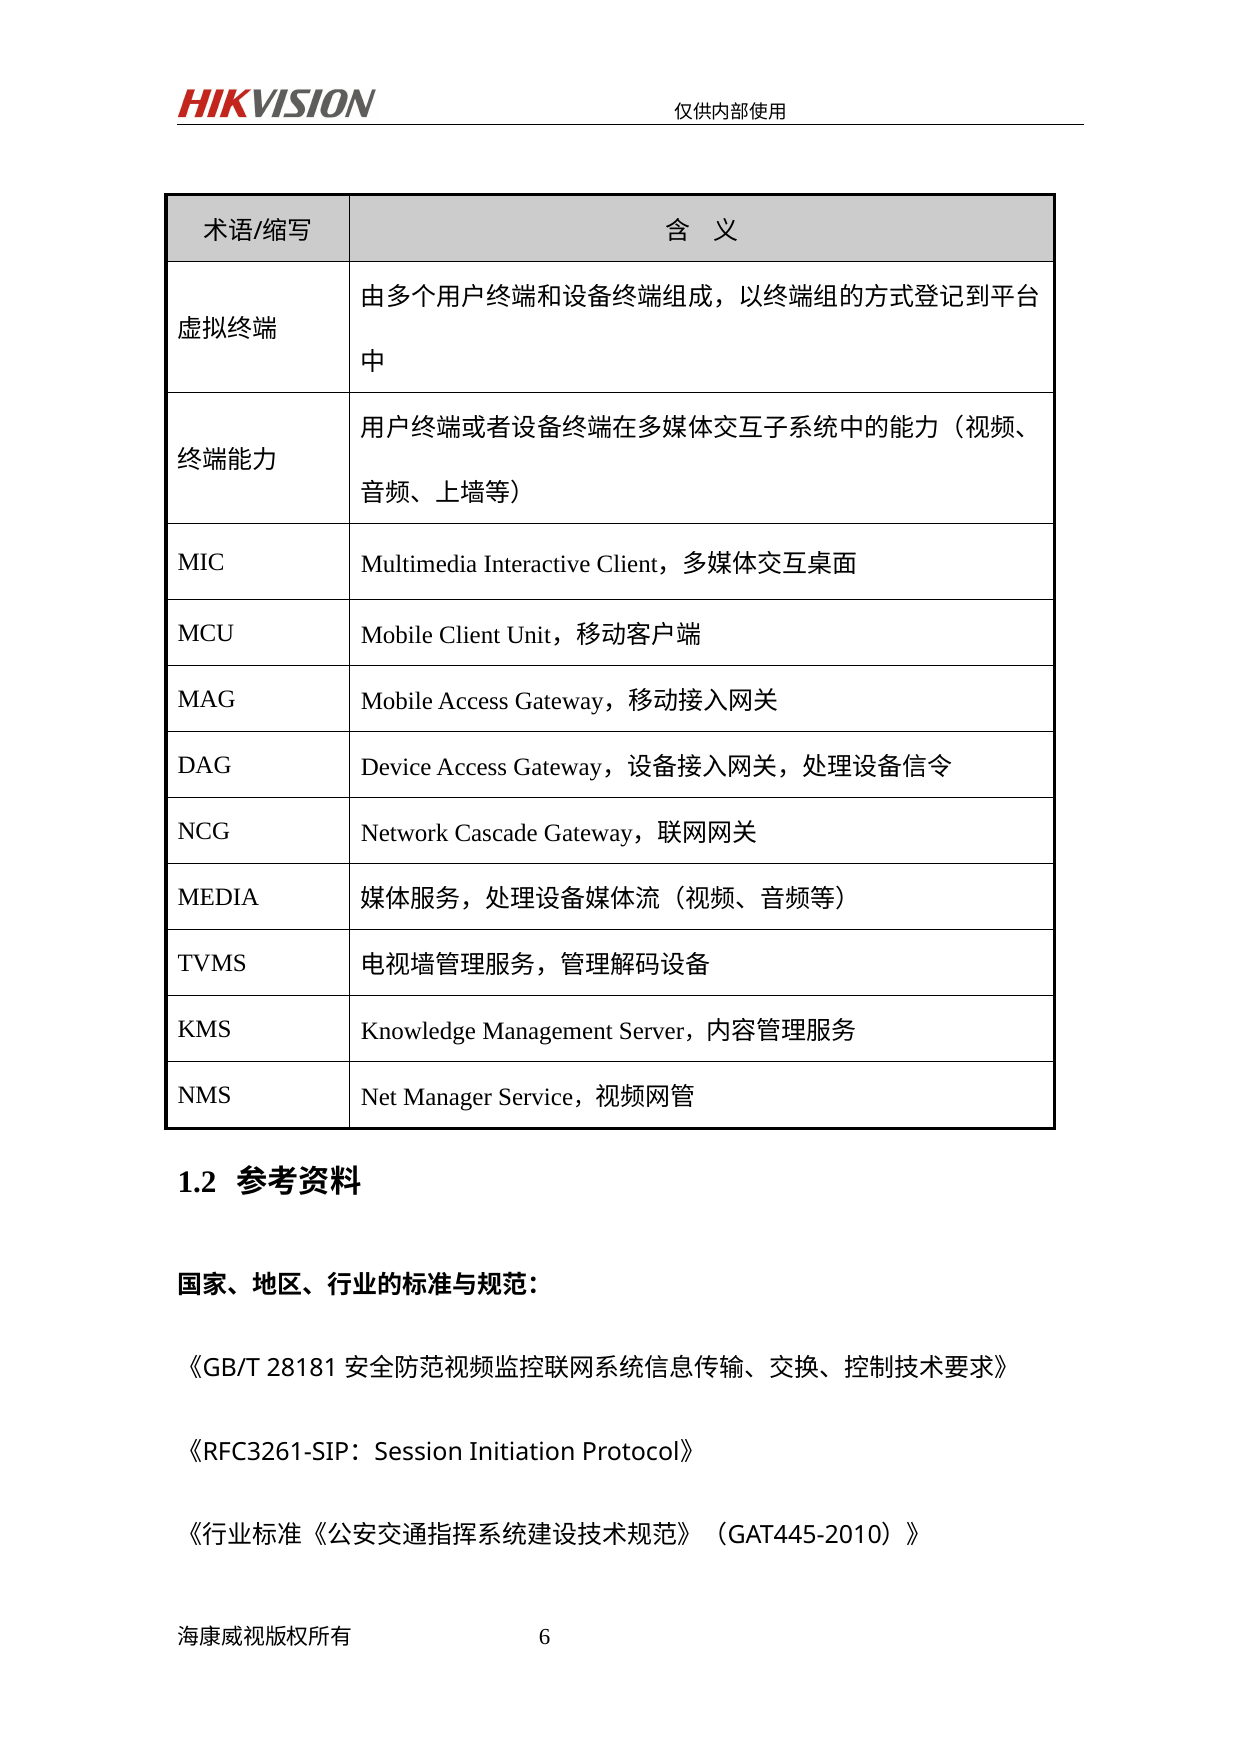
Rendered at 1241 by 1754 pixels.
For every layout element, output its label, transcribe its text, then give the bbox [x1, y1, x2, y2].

text 《行业标准《公安交通指挥系统建设技术规范》（GAT445-2010）》 [177, 1500, 1122, 1565]
table_cell 终端能力 [168, 393, 349, 523]
subtitle 参考资料 [177, 1146, 1122, 1211]
text 国家、地区、行业的标准与规范： [177, 1250, 1122, 1315]
table_cell Multimedia Interactive Client，多媒体交互桌面 [350, 524, 1053, 599]
table_cell 虚拟终端 [168, 262, 349, 392]
table_cell DAG [168, 732, 349, 797]
table_cell 由多个用户终端和设备终端组成，以终端组的方式登记到平台中 [350, 262, 1053, 392]
table_cell Net Manager Service，视频网管 [350, 1062, 1053, 1127]
table_cell MEDIA [168, 864, 349, 929]
table_cell MAG [168, 666, 349, 731]
table_cell Mobile Client Unit，移动客户端 [350, 600, 1053, 665]
table_cell Mobile Access Gateway，移动接入网关 [350, 666, 1053, 731]
table_header 术语/缩写 [168, 196, 349, 261]
table_cell MIC [168, 524, 349, 599]
text 《RFC3261-SIP：Session Initiation Protocol》 [177, 1417, 1122, 1482]
picture [177, 88, 379, 119]
text 《GB/T 28181 安全防范视频监控联网系统信息传输、交换、控制技术要求》 [177, 1333, 1122, 1398]
table_cell 电视墙管理服务，管理解码设备 [350, 930, 1053, 995]
table_cell Knowledge Management Server，内容管理服务 [350, 996, 1053, 1061]
table_header 含 义 [350, 196, 1053, 261]
table_cell 媒体服务，处理设备媒体流（视频、音频等） [350, 864, 1053, 929]
table_cell TVMS [168, 930, 349, 995]
table_cell KMS [168, 996, 349, 1061]
table_cell NMS [168, 1062, 349, 1127]
table_cell NCG [168, 798, 349, 863]
table_cell MCU [168, 600, 349, 665]
table_cell Network Cascade Gateway，联网网关 [350, 798, 1053, 863]
table_cell 用户终端或者设备终端在多媒体交互子系统中的能力（视频、音频、上墙等） [350, 393, 1053, 523]
table_cell Device Access Gateway，设备接入网关，处理设备信令 [350, 732, 1053, 797]
